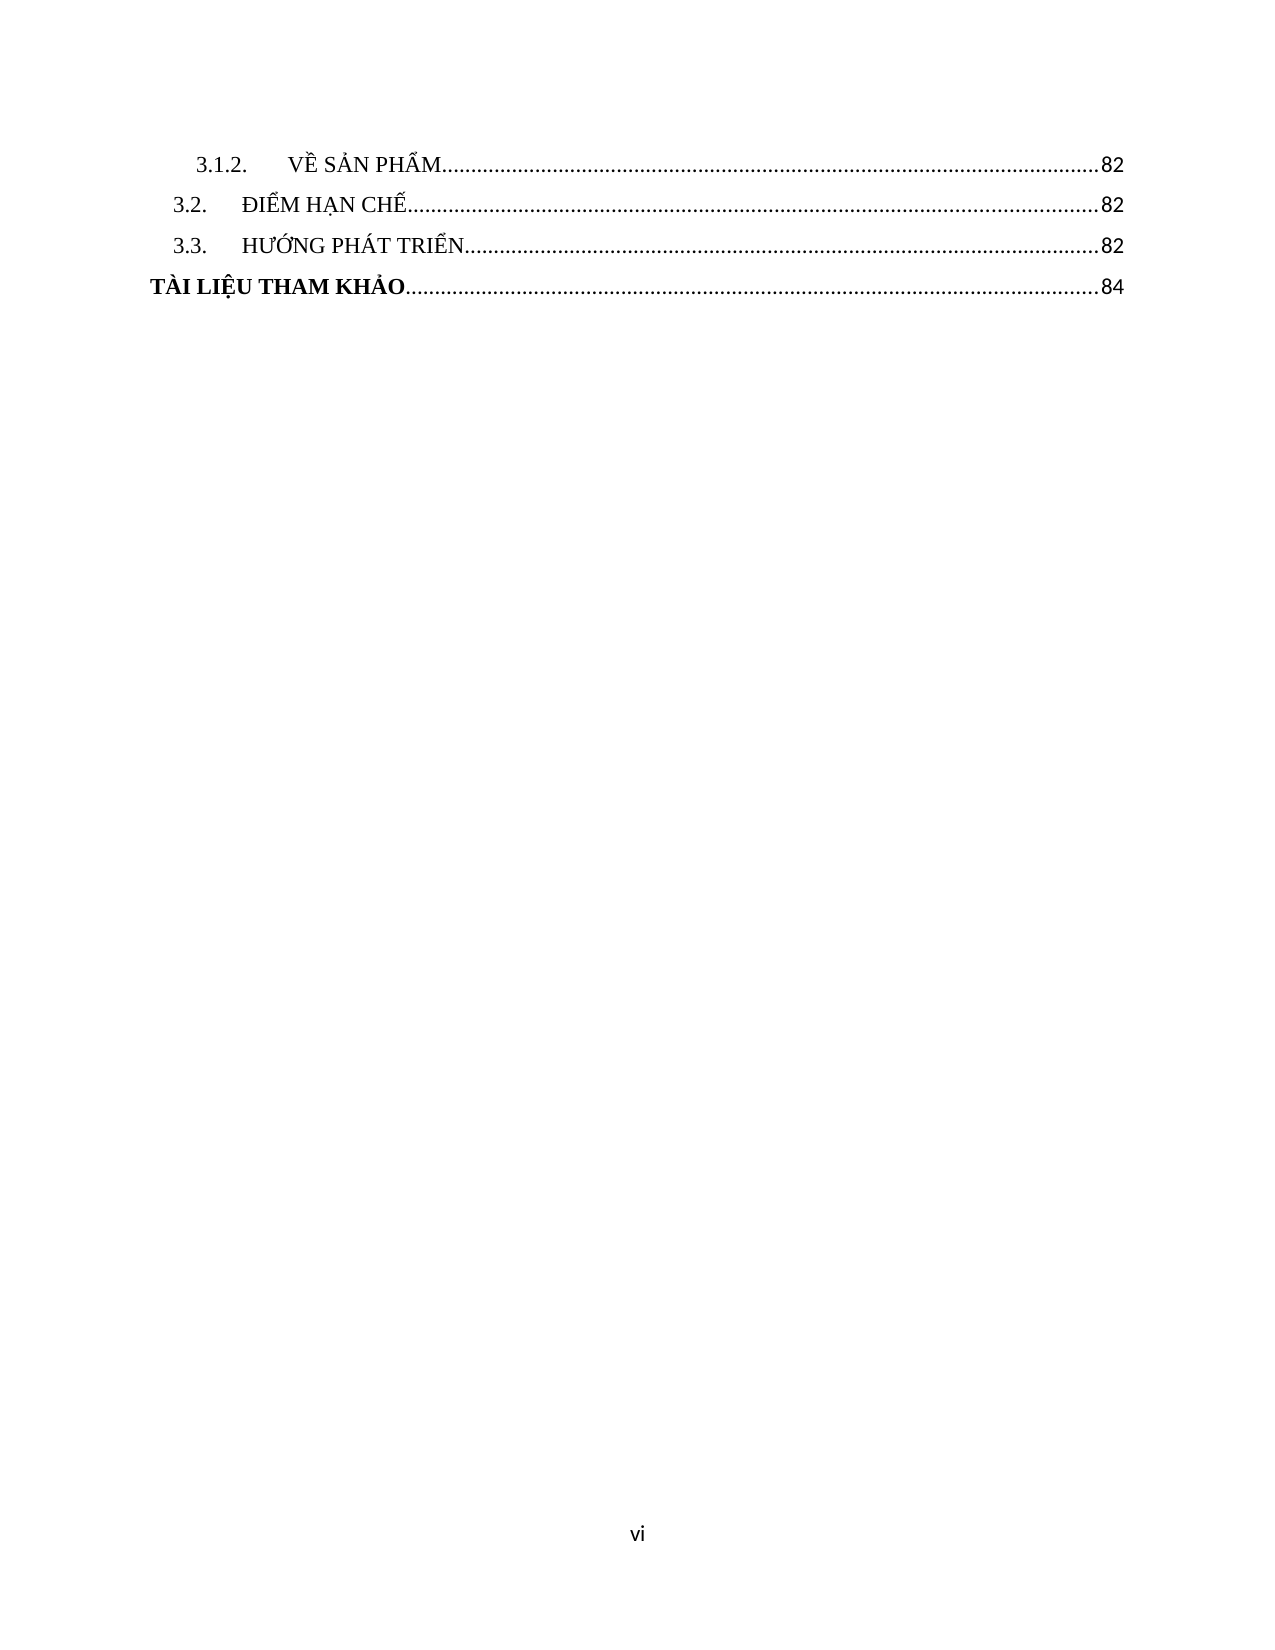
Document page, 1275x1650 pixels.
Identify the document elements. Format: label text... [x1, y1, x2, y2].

text 3.3. HƯỚNG PHÁT TRIỂN 82 [173, 231, 1125, 259]
text TÀI LIỆU THAM KHẢO 84 [150, 272, 1125, 300]
text 3.2. ĐIỂM HẠN CHẾ 82 [173, 191, 1125, 219]
text 3.1.2. VỀ SẢN PHẨM 82 [196, 150, 1125, 178]
